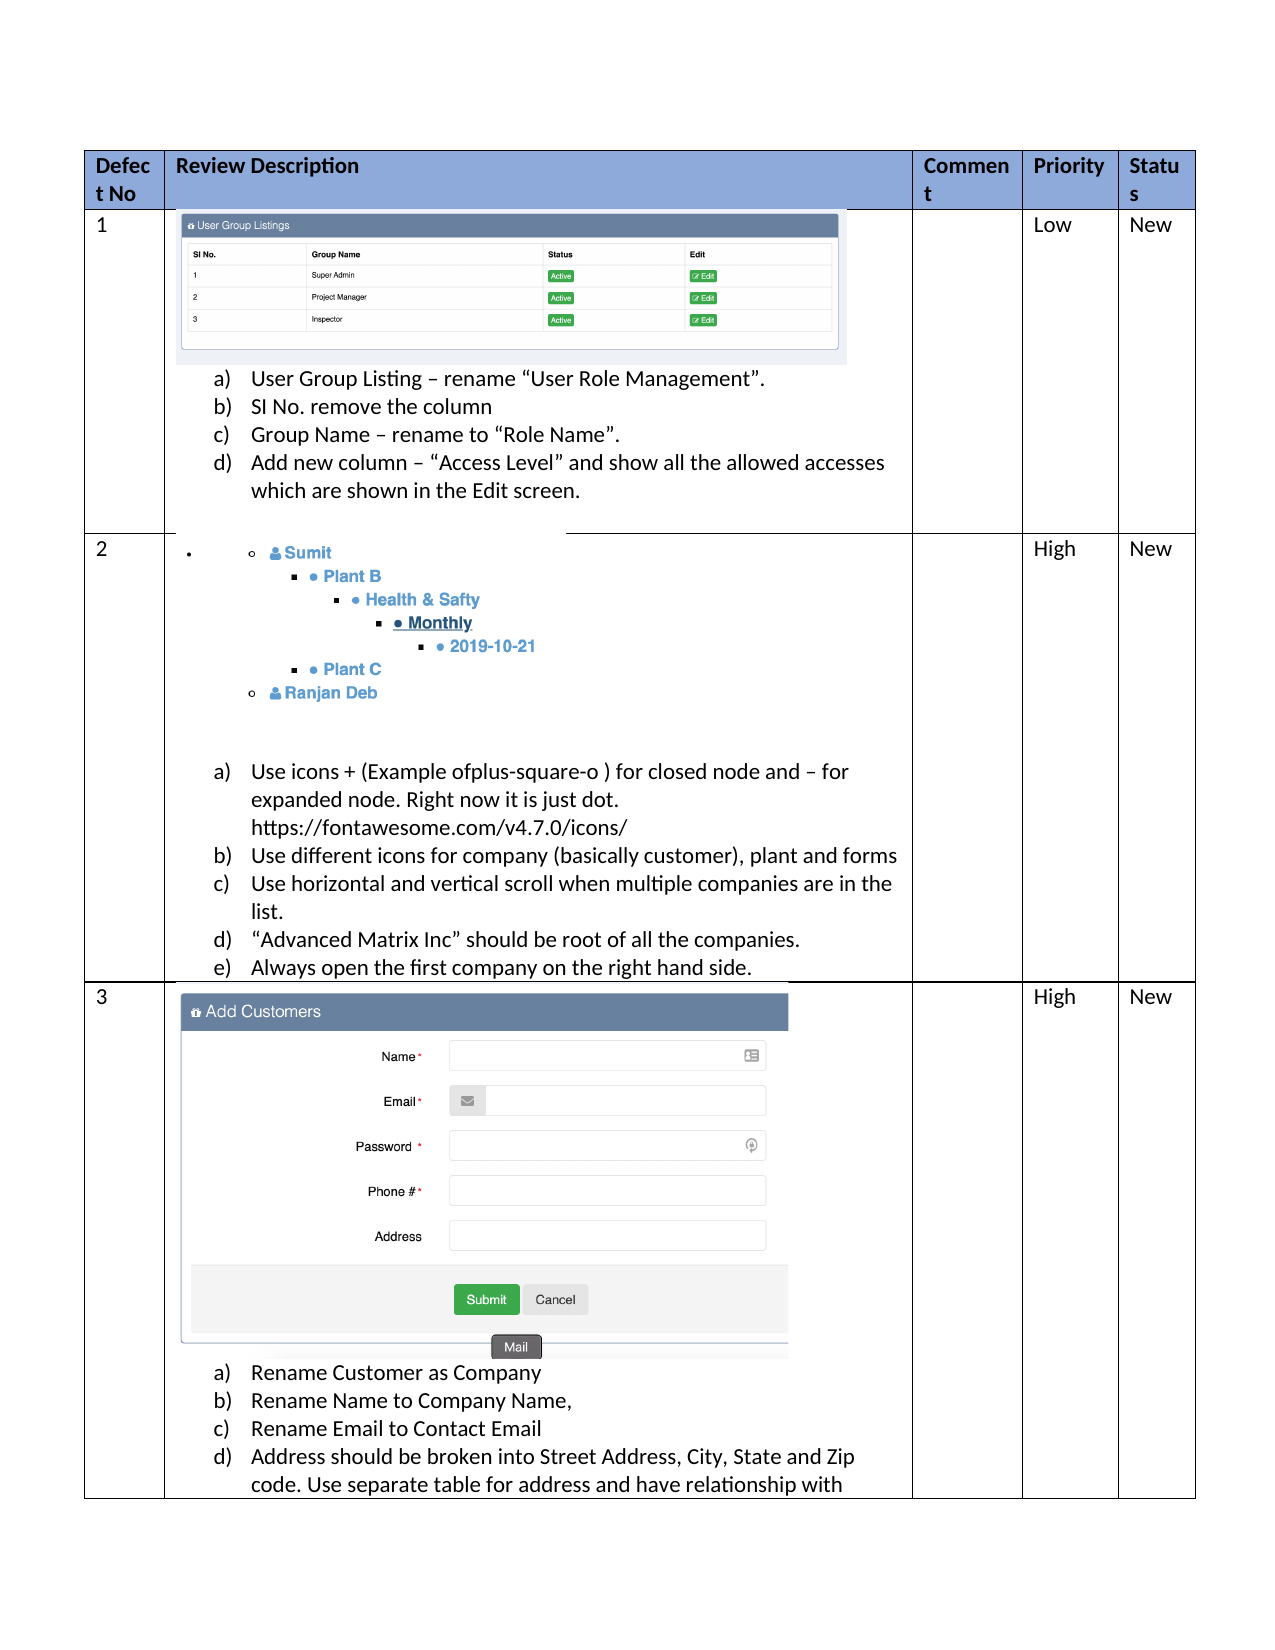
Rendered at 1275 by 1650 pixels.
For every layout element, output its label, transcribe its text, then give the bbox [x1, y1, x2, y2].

table_cell Use icons + (Example ofplus-square-o ) for closed node and – for expanded node. Right now it is just dot. https://fontawesome.com/v4.7.0/icons/ Use different icons for company (basically customer), plant and forms Use horizontal and vertical scroll when multiple companies are in the list. “Advanced Matrix Inc” should be root of all the companies. Always open the first company on the right hand side. [165, 534, 912, 981]
table_cell High [1023, 983, 1118, 1498]
table_cell 1 [85, 210, 164, 533]
table_cell High [1023, 534, 1118, 981]
picture [175, 209, 847, 365]
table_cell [165, 983, 912, 1498]
table_cell 2 [85, 534, 164, 981]
table_cell New [1119, 534, 1195, 981]
picture [175, 982, 789, 1359]
table_header Status [1119, 151, 1195, 209]
table_cell New [1119, 983, 1195, 1498]
table_cell User Group Listing – rename “User Role Management”. SI No. remove the column Group Name – rename to “Role Name”. Add new column – “Access Level” and show all the allowed accesses which are shown in the Edit screen. [165, 210, 912, 533]
table_header Defect No [85, 151, 164, 209]
table_cell [913, 210, 1022, 533]
table_cell [913, 983, 1022, 1498]
table_header Review Description [165, 151, 912, 209]
table_header Priority [1023, 151, 1118, 209]
table_cell [913, 534, 1022, 981]
table_cell New [1119, 210, 1195, 533]
table_cell Low [1023, 210, 1118, 533]
table_cell 3 [85, 983, 164, 1498]
picture [175, 533, 567, 730]
table_header Comment [913, 151, 1022, 209]
